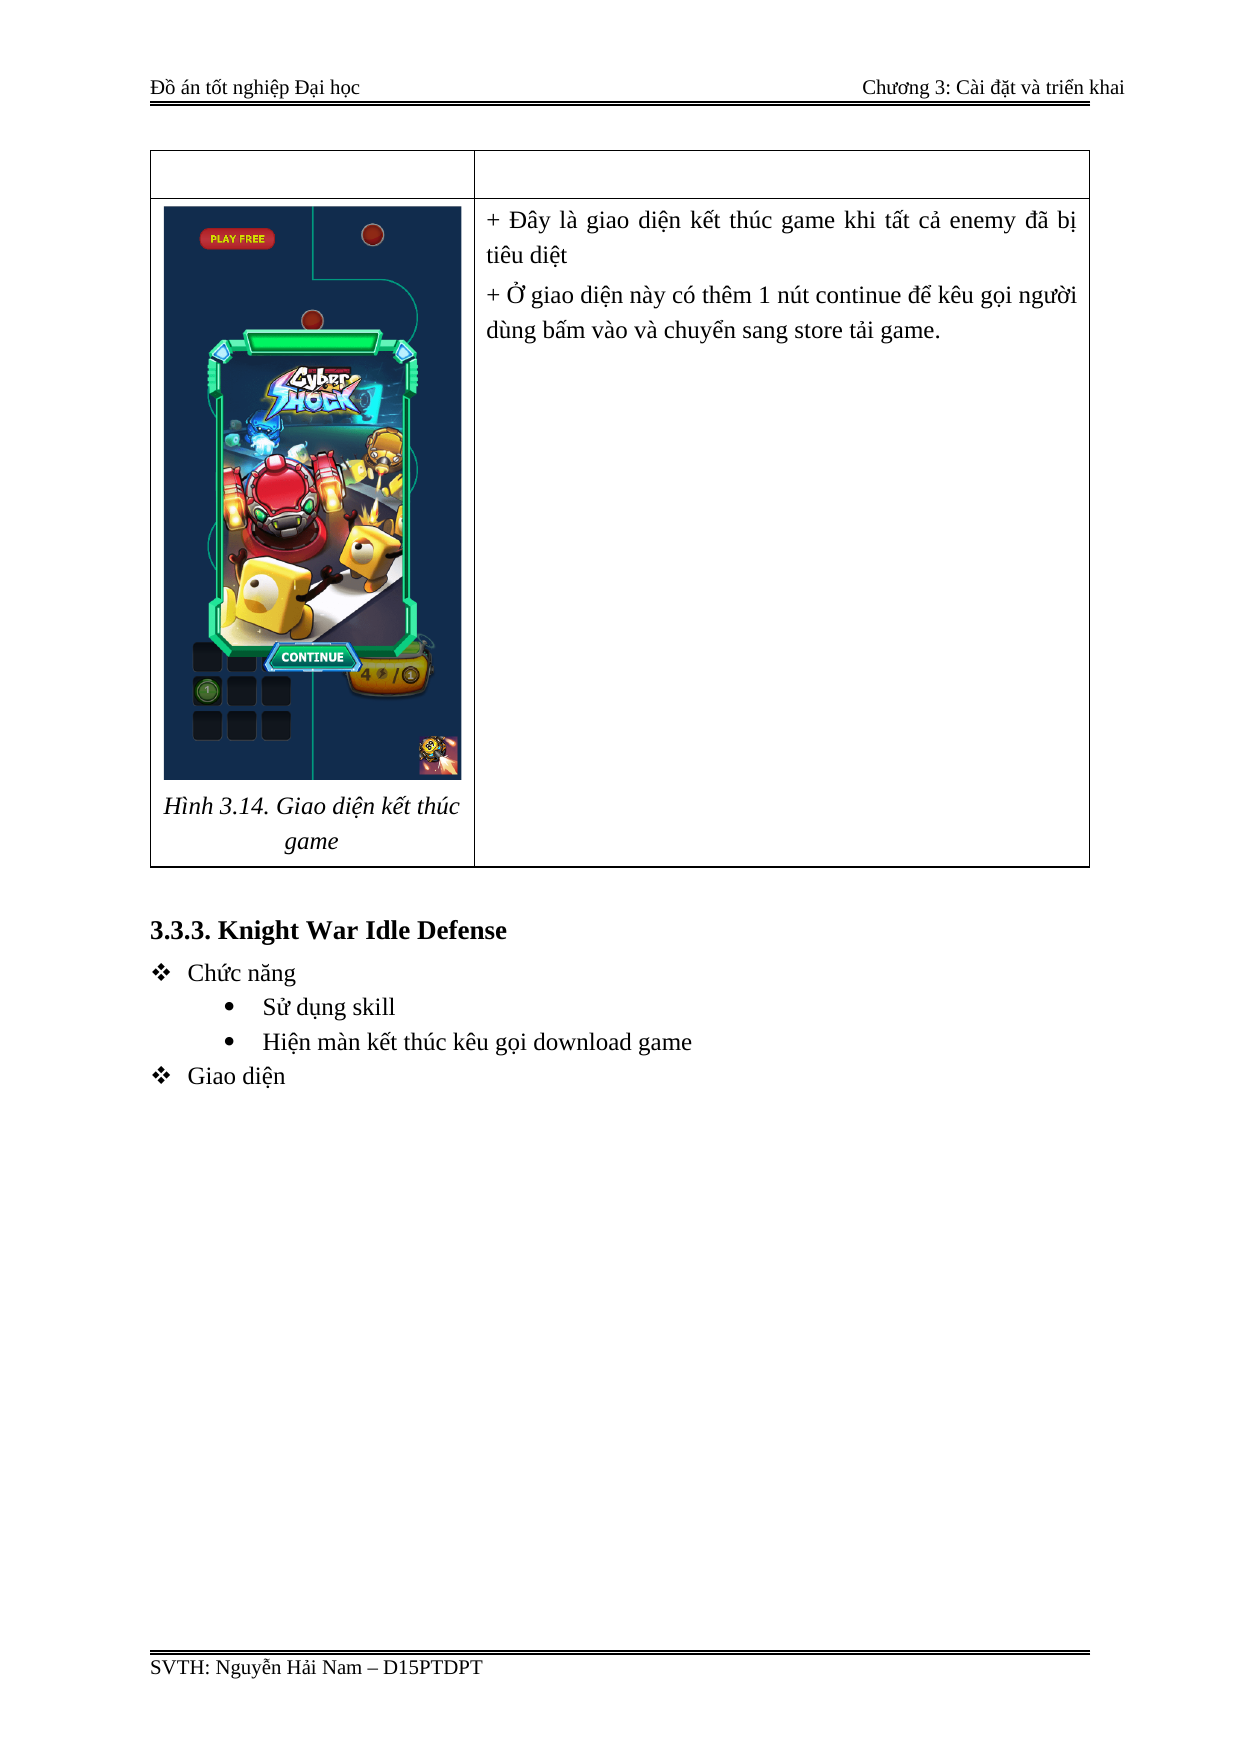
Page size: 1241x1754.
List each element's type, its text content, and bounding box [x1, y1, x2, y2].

list Chức năng [150, 958, 1090, 987]
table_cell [475, 151, 1089, 198]
list Sử dụng skill [225, 992, 1090, 1021]
list Giao diện [150, 1061, 1090, 1090]
picture [163, 205, 462, 780]
subtitle 3.3.3. Knight War Idle Defense [150, 914, 1090, 946]
table_cell + Đây là giao diện kết thúc game khi tất cả enemy đã bị tiêu diệt + Ở giao diện này có thêm 1 nút continue để kêu gọi người dùng bấm vào và chuyển sang store tải game. [475, 199, 1089, 866]
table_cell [151, 151, 474, 198]
list Hiện màn kết thúc kêu gọi download game [225, 1027, 1090, 1056]
table_cell Hình 3.14. Giao diện kết thúc game [151, 199, 474, 866]
